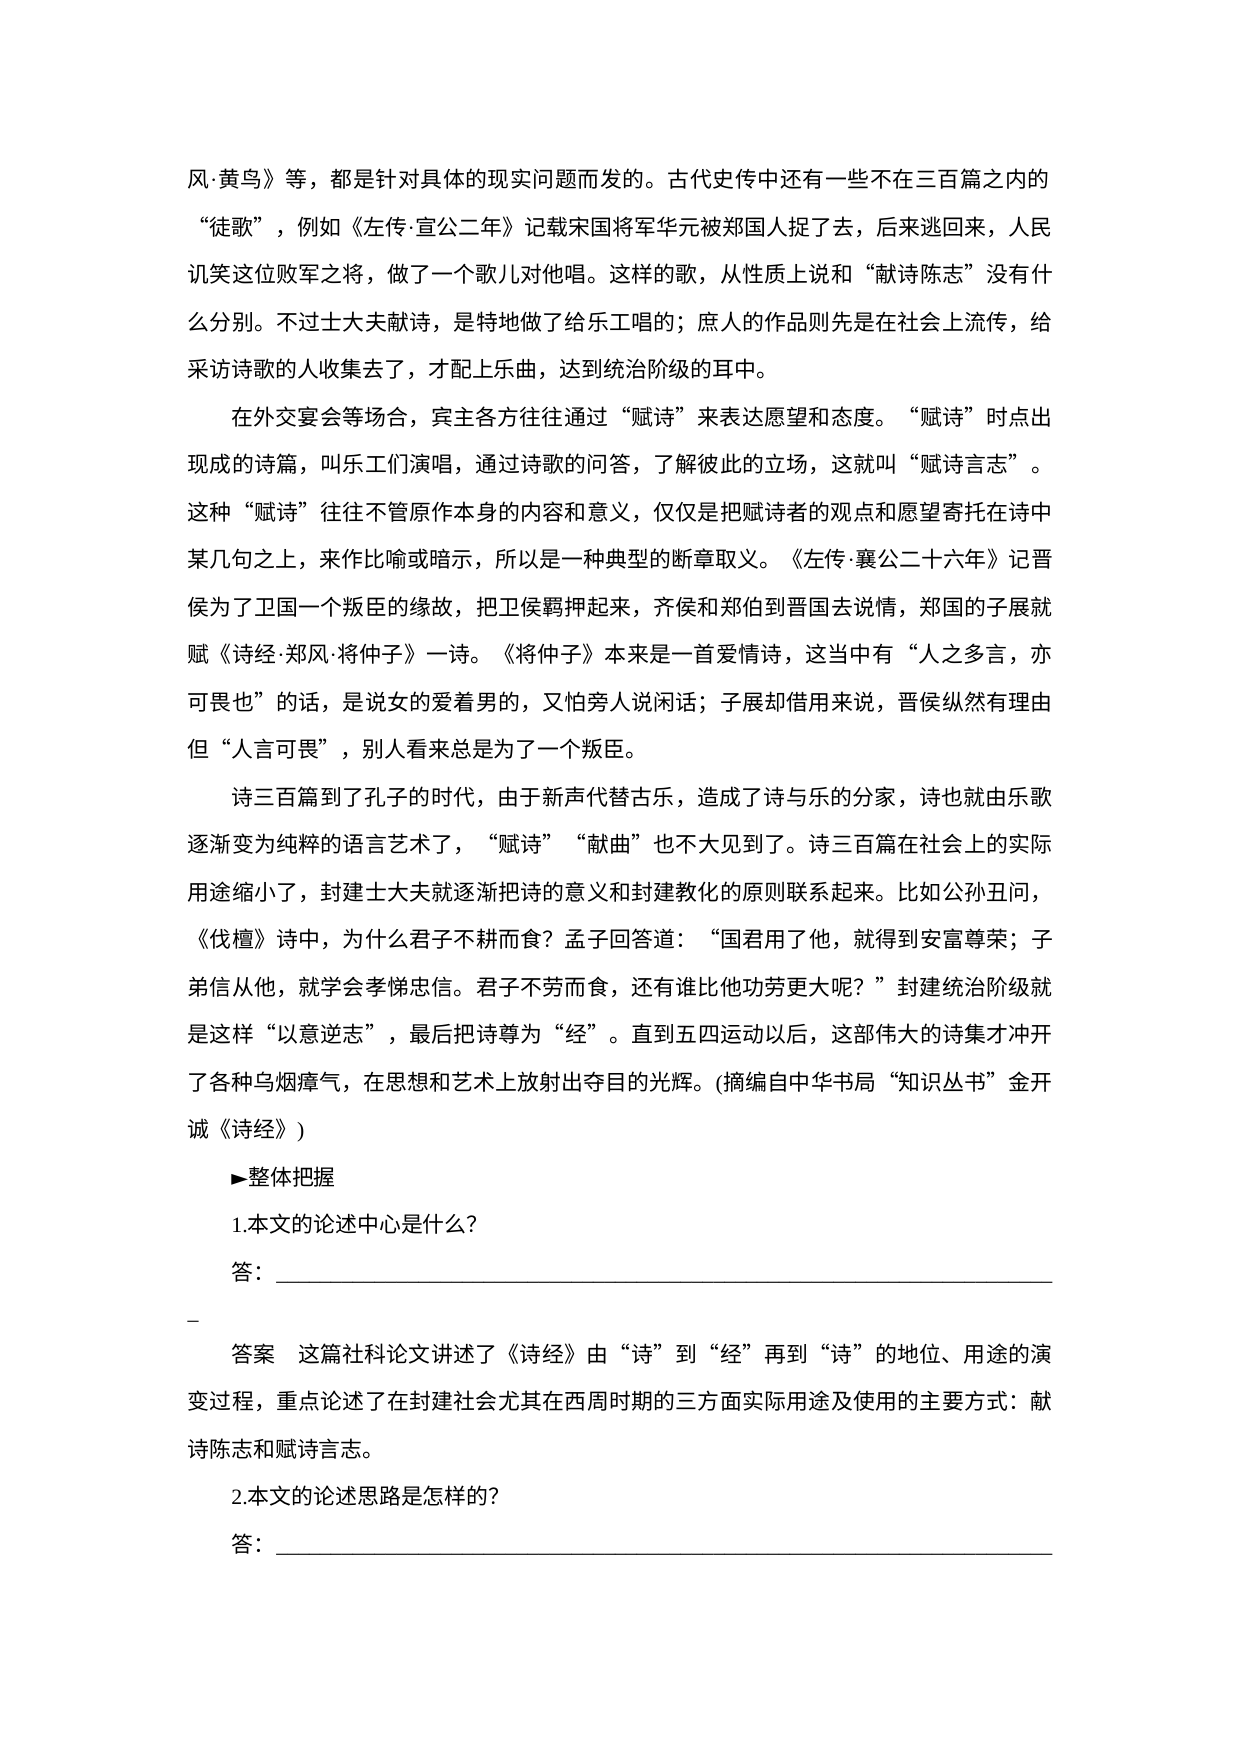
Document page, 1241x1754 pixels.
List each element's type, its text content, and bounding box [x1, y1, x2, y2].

text 诗三百篇到了孔子的时代，由于新声代替古乐，造成了诗与乐的分家，诗也就由乐歌逐渐变为纯粹的语言艺术了，“赋诗”“献曲”也不大见到了。诗三百篇在社会上的实际用途缩小了，封建士大夫就逐渐把诗的意义和封建教化的原则联系起来。比如公孙丑问，《伐檀》诗中，为什么君子不耕而食？孟子回答道：“国君用了他，就得到安富尊荣；子弟信从他，就学会孝悌忠信。君子不劳而食，还有谁比他功劳更大呢？”封建统治阶级就是这样“以意逆志”，最后把诗尊为“经”。直到五四运动以后，这部伟大的诗集才冲开了各种乌烟瘴气，在思想和艺术上放射出夺目的光辉。(摘编自中华书局“知识丛书”金开诚《诗经》) [187, 779, 1053, 1144]
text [187, 1527, 1053, 1558]
text ►整体把握 [187, 1159, 1053, 1191]
text 2.本文的论述思路是怎样的？ [187, 1479, 1053, 1511]
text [187, 162, 1053, 384]
text 答案 这篇社科论文讲述了《诗经》由“诗”到“经”再到“诗”的地位、用途的演变过程，重点论述了在封建社会尤其在西周时期的三方面实际用途及使用的主要方式：献诗陈志和赋诗言志。 [187, 1337, 1053, 1463]
text 在外交宴会等场合，宾主各方往往通过“赋诗”来表达愿望和态度。“赋诗”时点出现成的诗篇，叫乐工们演唱，通过诗歌的问答，了解彼此的立场，这就叫“赋诗言志”。这种“赋诗”往往不管原作本身的内容和意义，仅仅是把赋诗者的观点和愿望寄托在诗中某几句之上，来作比喻或暗示，所以是一种典型的断章取义。《左传·襄公二十六年》记晋侯为了卫国一个叛臣的缘故，把卫侯羁押起来，齐侯和郑伯到晋国去说情，郑国的子展就赋《诗经·郑风·将仲子》一诗。《将仲子》本来是一首爱情诗，这当中有“人之多言，亦可畏也”的话，是说女的爱着男的，又怕旁人说闲话；子展却借用来说，晋侯纵然有理由，但“人言可畏”，别人看来总是为了一个叛臣。 [187, 399, 1053, 764]
text 1.本文的论述中心是什么？ [187, 1207, 1053, 1239]
text 答：________________________________________________________________________ [187, 1254, 1053, 1324]
